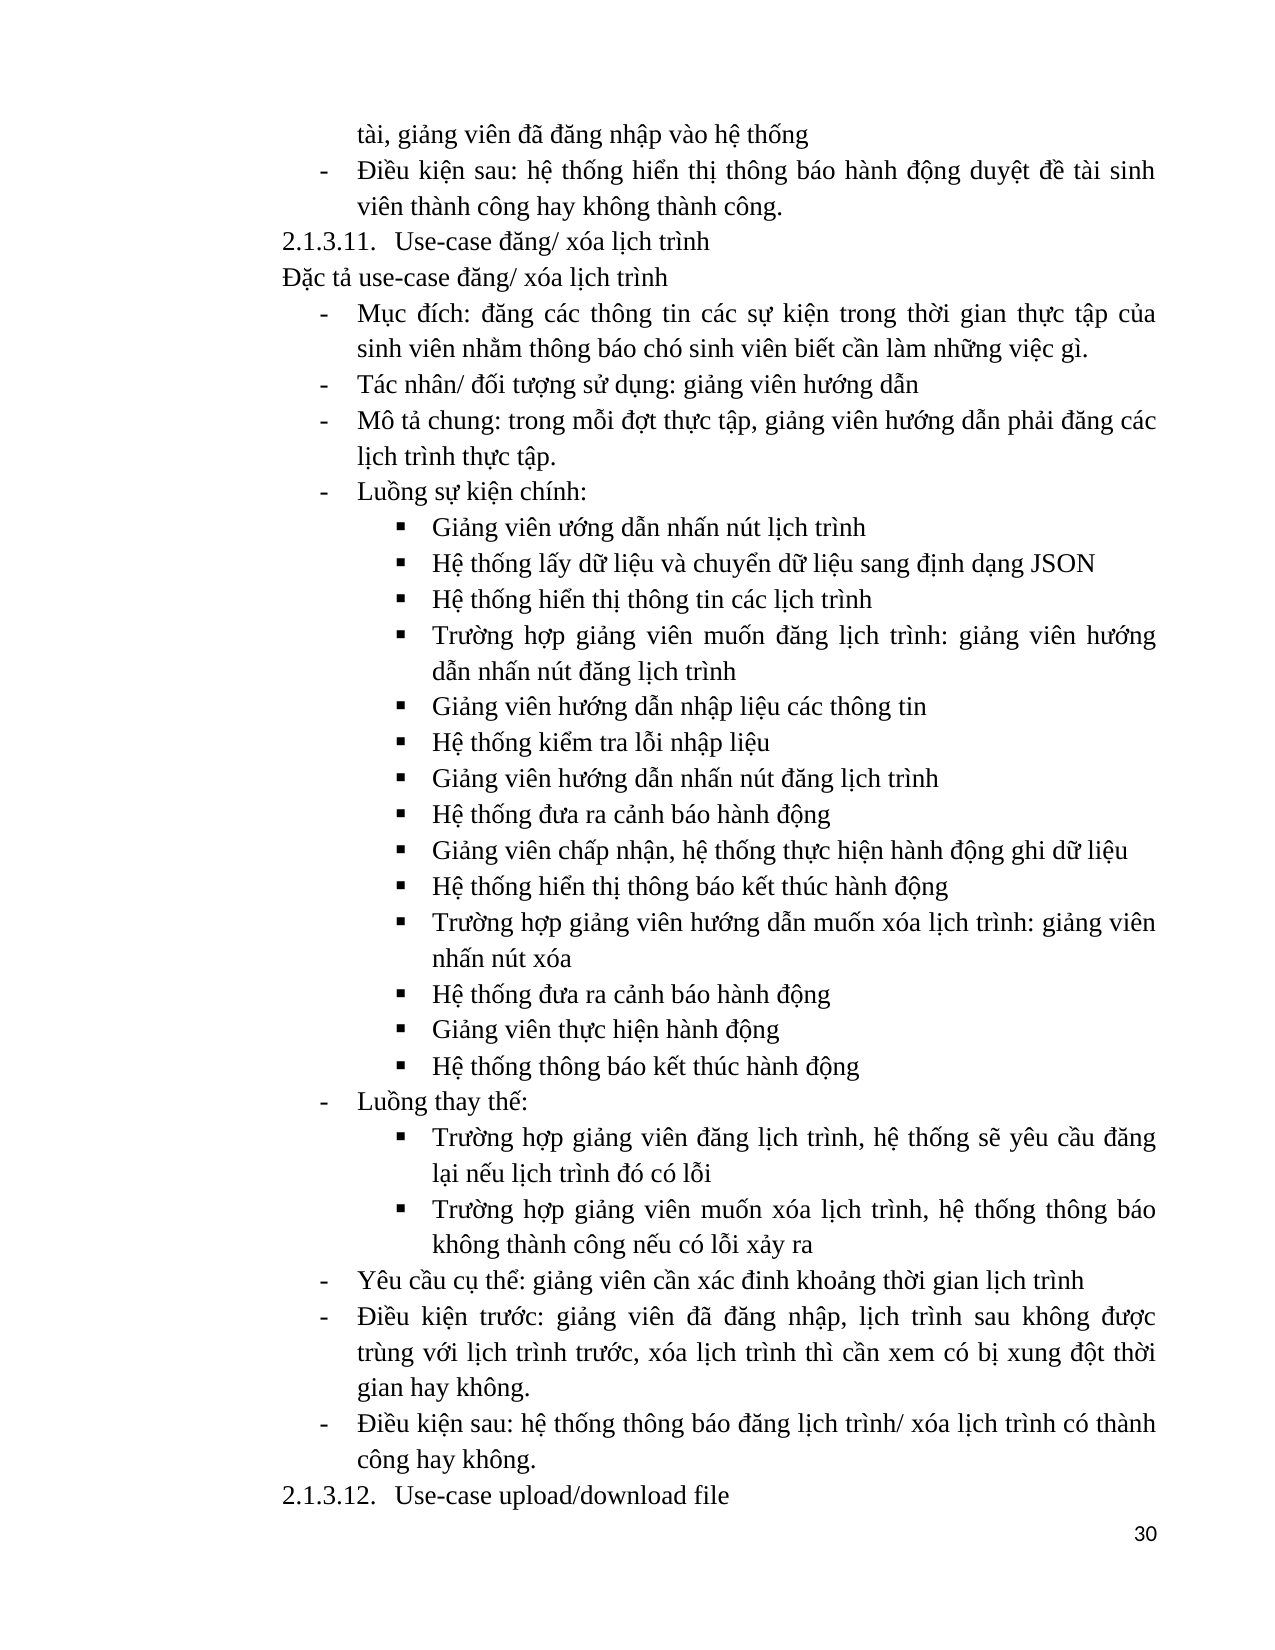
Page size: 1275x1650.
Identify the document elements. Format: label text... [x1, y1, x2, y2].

list Yêu cầu cụ thể: giảng viên cần xác đinh khoảng thời gian lịch trình [319, 1264, 1157, 1296]
list Trường hợp giảng viên hướng dẫn muốn xóa lịch trình: giảng viên nhấn nút xóa [394, 906, 1157, 973]
list Hệ thống lấy dữ liệu và chuyển dữ liệu sang định dạng JSON [394, 547, 1157, 578]
list Trường hợp giảng viên muốn đăng lịch trình: giảng viên hướng dẫn nhấn nút đăng lịch trình [394, 619, 1157, 686]
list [319, 118, 1157, 149]
text Đặc tả use-case đăng/ xóa lịch trình [282, 261, 1157, 292]
list Hệ thống thông báo kết thúc hành động [394, 1049, 1157, 1081]
list Use-case đăng/ xóa lịch trình [282, 225, 1157, 256]
list Hệ thống đưa ra cảnh báo hành động [394, 978, 1157, 1009]
list Mục đích: đăng các thông tin các sự kiện trong thời gian thực tập của sinh viên nhằm thông báo chó sinh viên biết cần làm những việc gì. [319, 297, 1157, 364]
list Hệ thống kiểm tra lỗi nhập liệu [394, 726, 1157, 758]
list Luồng sự kiện chính: [319, 475, 1157, 507]
list Hệ thống hiển thị thông tin các lịch trình [394, 583, 1157, 614]
list Mô tả chung: trong mỗi đợt thực tập, giảng viên hướng dẫn phải đăng các lịch trình thực tập. [319, 404, 1157, 471]
list Hệ thống đưa ra cảnh báo hành động [394, 798, 1157, 829]
list Điều kiện sau: hệ thống thông báo đăng lịch trình/ xóa lịch trình có thành công hay không. [319, 1407, 1157, 1474]
list Giảng viên thực hiện hành động [394, 1014, 1157, 1045]
list Hệ thống hiển thị thông báo kết thúc hành động [394, 870, 1157, 901]
list Điều kiện sau: hệ thống hiển thị thông báo hành động duyệt đề tài sinh viên thành công hay không thành công. [319, 154, 1157, 221]
list Giảng viên hướng dẫn nhấn nút đăng lịch trình [394, 762, 1157, 794]
list Giảng viên ướng dẫn nhấn nút lịch trình [394, 511, 1157, 542]
list Giảng viên hướng dẫn nhập liệu các thông tin [394, 691, 1157, 722]
list Trường hợp giảng viên muốn xóa lịch trình, hệ thống thông báo không thành công nếu có lỗi xảy ra [394, 1193, 1157, 1260]
list Giảng viên chấp nhận, hệ thống thực hiện hành động ghi dữ liệu [394, 834, 1157, 866]
list Luồng thay thế: [319, 1086, 1157, 1117]
list Tác nhân/ đối tượng sử dụng: giảng viên hướng dẫn [319, 368, 1157, 399]
list Điều kiện trước: giảng viên đã đăng nhập, lịch trình sau không được trùng với lịch trình trước, xóa lịch trình thì cần xem có bị xung đột thời gian hay không. [319, 1300, 1157, 1403]
list Trường hợp giảng viên đăng lịch trình, hệ thống sẽ yêu cầu đăng lại nếu lịch trình đó có lỗi [394, 1121, 1157, 1188]
list Use-case upload/download file [282, 1479, 1157, 1510]
